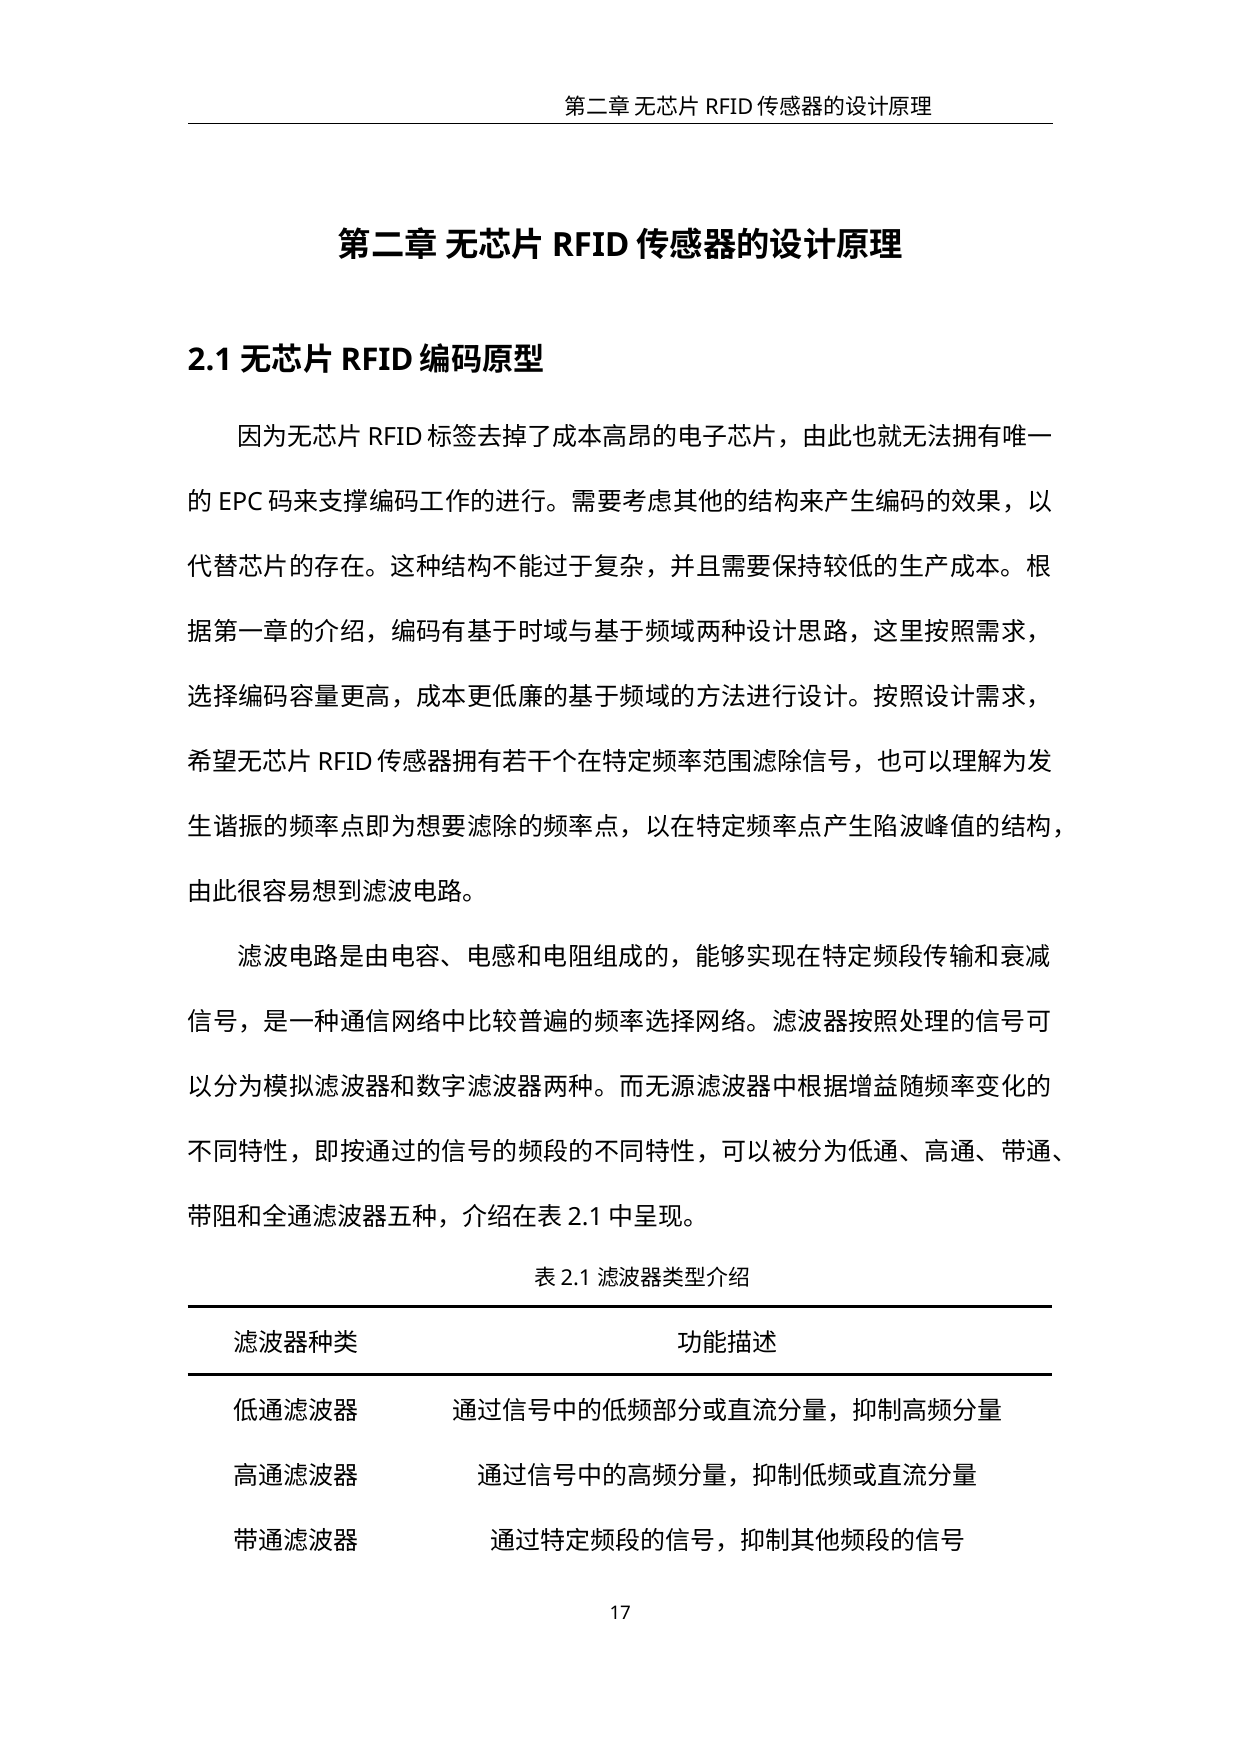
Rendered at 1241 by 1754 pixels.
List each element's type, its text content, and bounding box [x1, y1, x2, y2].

text 表2.1 滤波器类型介绍 [187, 1260, 1053, 1292]
table_cell 通过信号中的低频部分或直流分量，抑制高频分量 [404, 1376, 1052, 1441]
table_header 功能描述 [404, 1308, 1052, 1373]
table_header 滤波器种类 [188, 1308, 403, 1373]
text 因为无芯片RFID标签去掉了成本高昂的电子芯片，由此也就无法拥有唯一的EPC码来支撑编码工作的进行。需要考虑其他的结构来产生编码的效果，以代替芯片的存在。这种结构不能过于复杂，并且需要保持较低的生产成本。根据第一章的介绍，编码有基于时域与基于频域两种设计思路，这里按照需求，选择编码容量更高，成本更低廉的基于频域的方法进行设计。按照设计需求，希望无芯片RFID传感器拥有若干个在特定频率范围滤除信号，也可以理解为发生谐振的频率点即为想要滤除的频率点，以在特定频率点产生陷波峰值的结构，由此很容易想到滤波电路。 [187, 402, 1053, 922]
table_cell 低通滤波器 [188, 1376, 403, 1441]
table_cell 带通滤波器 [188, 1506, 403, 1571]
table_cell 通过特定频段的信号，抑制其他频段的信号 [404, 1506, 1052, 1571]
table_cell 高通滤波器 [188, 1441, 403, 1506]
subtitle 第二章 无芯片RFID传感器的设计原理 [187, 210, 1053, 275]
subtitle 2.1 无芯片RFID编码原型 [187, 325, 1053, 390]
table_cell 通过信号中的高频分量，抑制低频或直流分量 [404, 1441, 1052, 1506]
text 滤波电路是由电容、电感和电阻组成的，能够实现在特定频段传输和衰减信号，是一种通信网络中比较普遍的频率选择网络。滤波器按照处理的信号可以分为模拟滤波器和数字滤波器两种。而无源滤波器中根据增益随频率变化的不同特性，即按通过的信号的频段的不同特性，可以被分为低通、高通、带通、带阻和全通滤波器五种，介绍在表2.1中呈现。 [187, 922, 1053, 1247]
